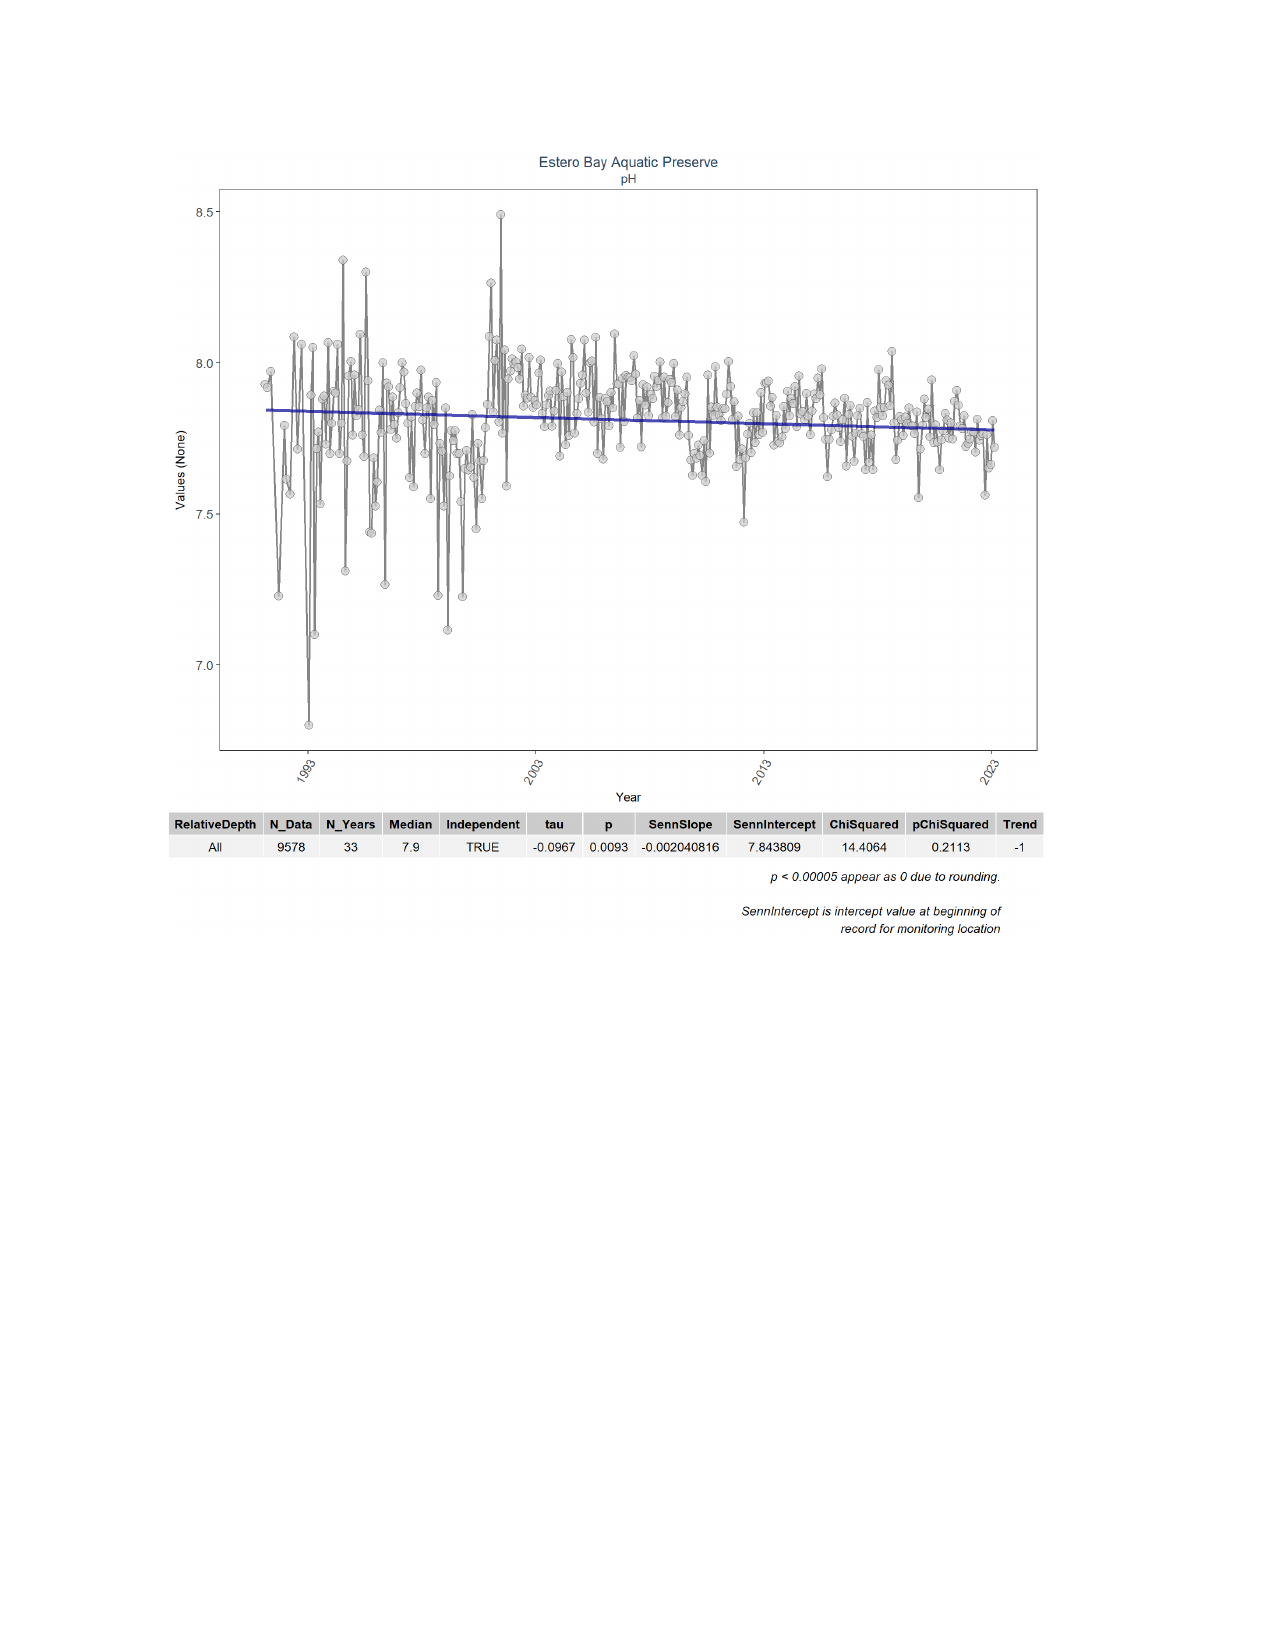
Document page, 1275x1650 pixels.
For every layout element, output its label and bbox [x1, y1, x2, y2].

picture [168, 150, 1044, 938]
